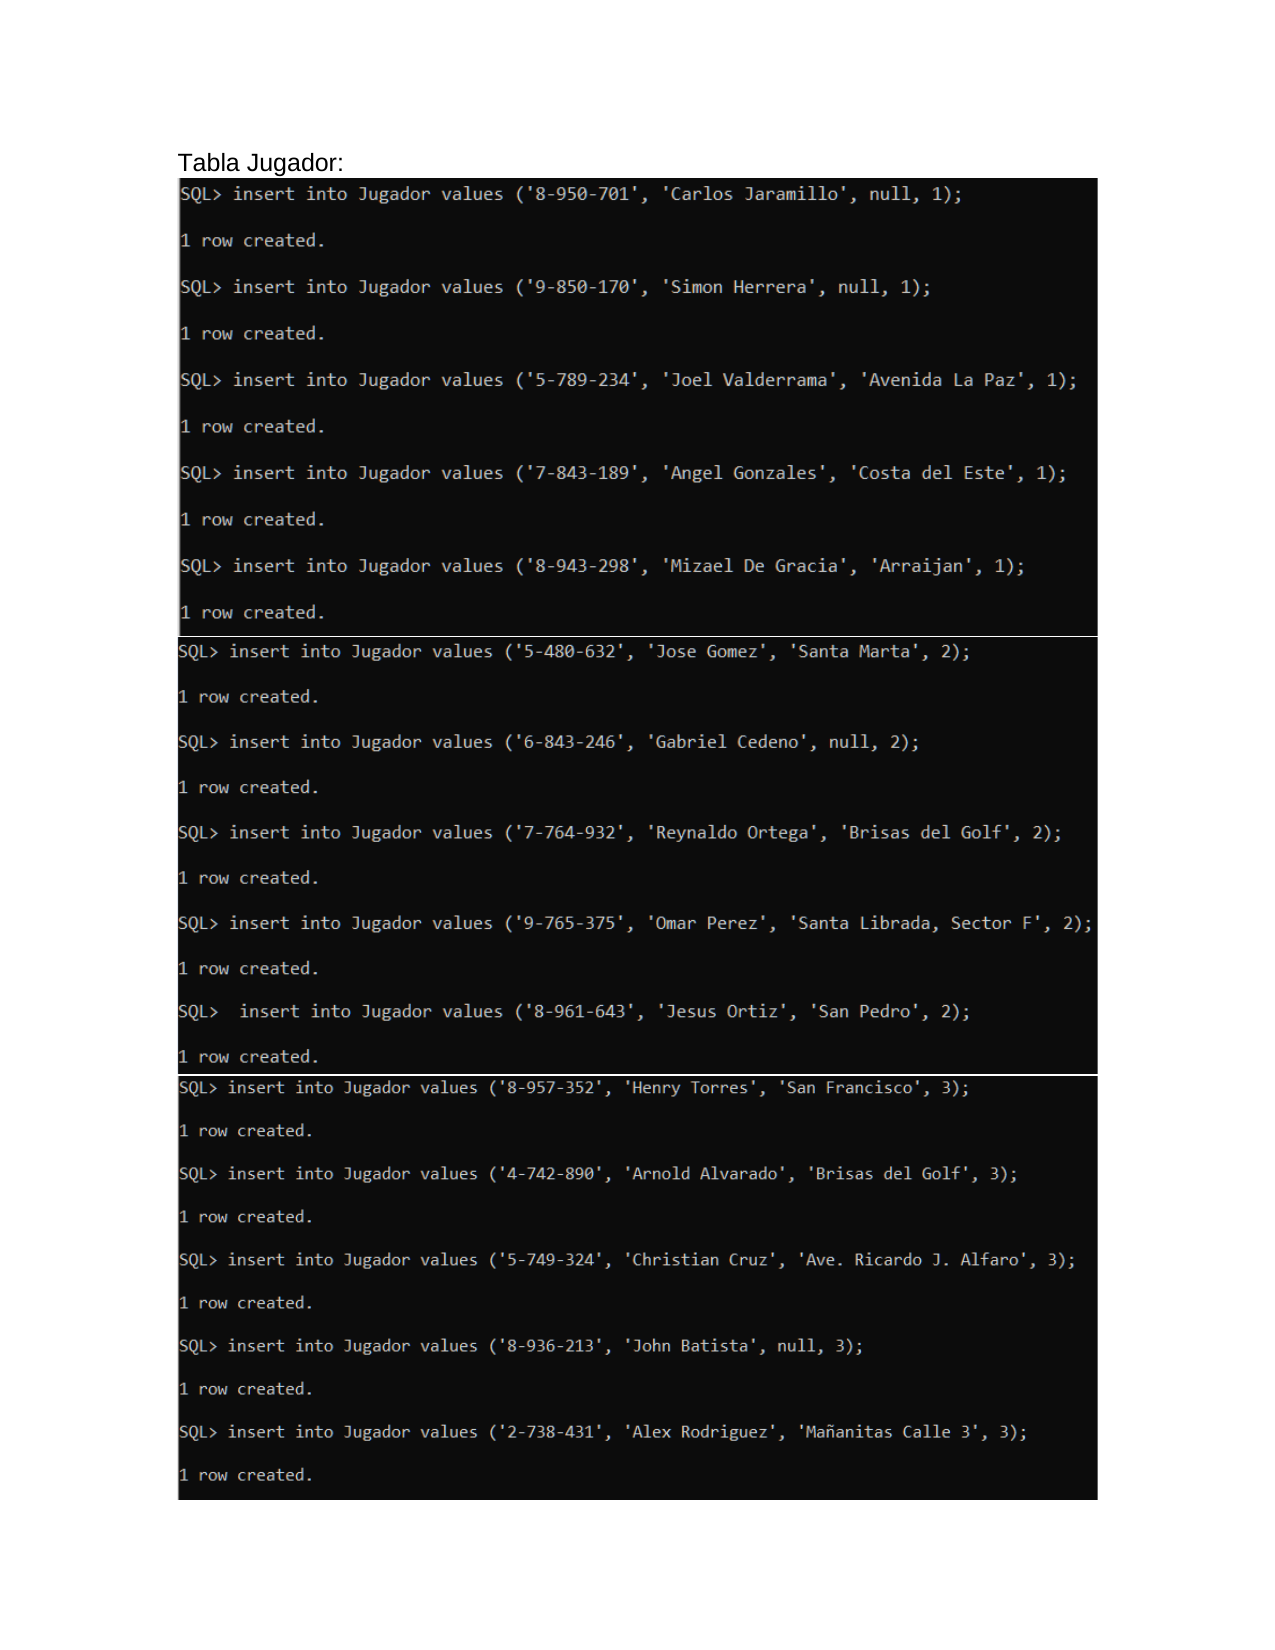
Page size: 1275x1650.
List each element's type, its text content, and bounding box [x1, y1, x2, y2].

text Tabla Jugador: [177, 148, 1098, 176]
picture [177, 178, 1098, 636]
picture [177, 637, 1098, 1074]
picture [177, 1076, 1098, 1500]
